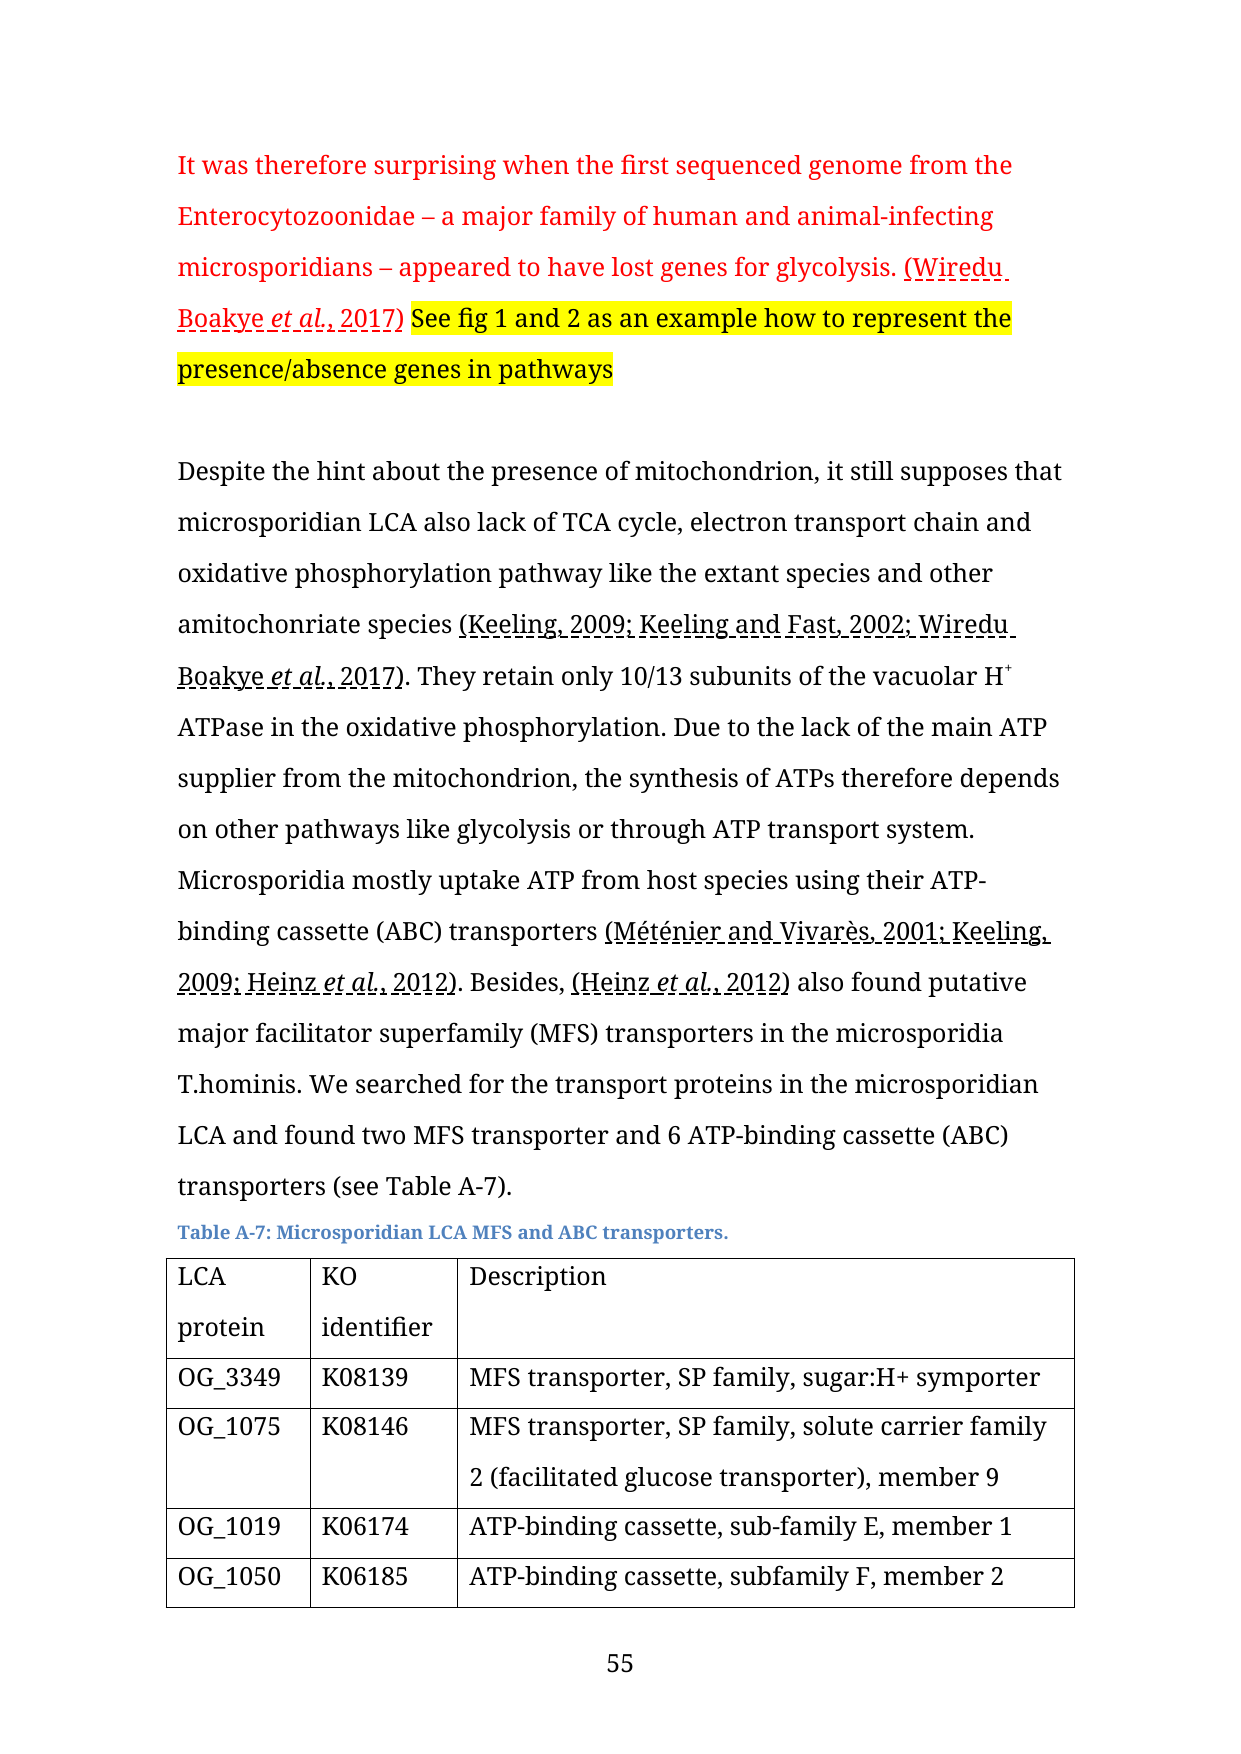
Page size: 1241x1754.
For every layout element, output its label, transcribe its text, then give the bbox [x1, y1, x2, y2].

table_cell K06174 [311, 1509, 457, 1557]
table_cell OG_1075 [167, 1409, 310, 1508]
table_header Description [458, 1259, 1074, 1358]
table_cell ATP-binding cassette, sub-family E, member 1 [458, 1509, 1074, 1557]
table_cell OG_1050 [167, 1559, 310, 1607]
table_cell OG_1019 [167, 1509, 310, 1557]
table_cell MFS transporter, SP family, sugar:H+ symporter [458, 1359, 1074, 1408]
text Despite the hint about the presence of mitochondrion, it still supposes that microsporidian LCA also lack of TCA cycle, electron transport chain and oxidative phosphorylation pathway like the extant species and other amitochonriate species (Keeling, 2009; Keeling and Fast, 2002; Wiredu Boakye et al., 2017). They retain only 10/13 subunits of the vacuolar H+ ATPase in the oxidative phosphorylation. Due to the lack of the main ATP supplier from the mitochondrion, the synthesis of ATPs therefore depends on other pathways like glycolysis or through ATP transport system. [177, 454, 1063, 845]
table_header LCA protein [167, 1259, 310, 1358]
table_cell K08139 [311, 1359, 457, 1408]
table_cell K06185 [311, 1559, 457, 1607]
table_cell OG_3349 [167, 1359, 310, 1408]
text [177, 148, 1063, 386]
table_cell MFS transporter, SP family, solute carrier family 2 (facilitated glucose transporter), member 9 [458, 1409, 1074, 1508]
table_cell ATP-binding cassette, subfamily F, member 2 [458, 1559, 1074, 1607]
table_cell K08146 [311, 1409, 457, 1508]
table_header KO identifier [311, 1259, 457, 1358]
